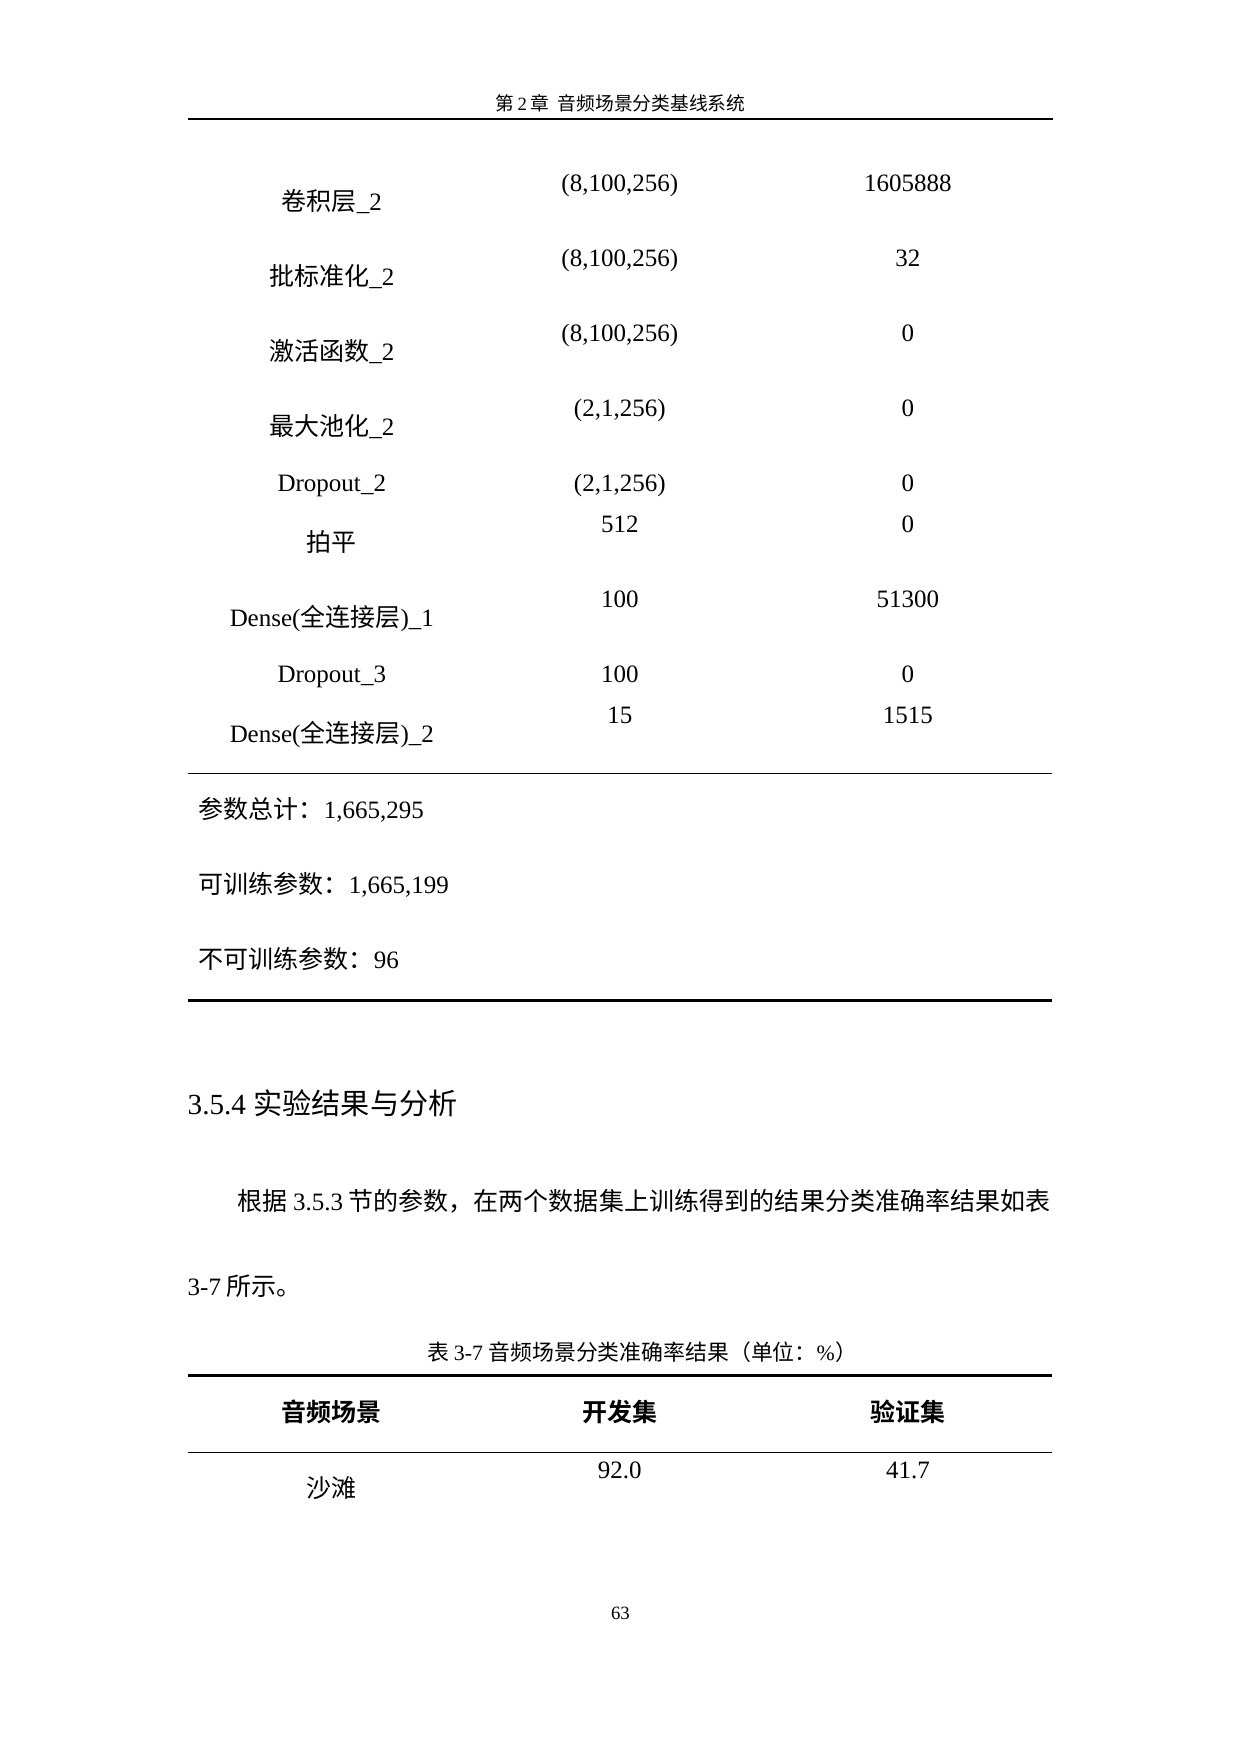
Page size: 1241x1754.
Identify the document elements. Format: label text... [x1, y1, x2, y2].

table_header 开发集 [476, 1377, 763, 1452]
table_cell 41.7 [764, 1453, 1052, 1528]
table_cell 51300 [764, 582, 1052, 657]
table_cell 激活函数_2 [188, 316, 476, 391]
table_cell 批标准化_2 [188, 241, 476, 316]
subtitle 3.5.4 实验结果与分析 [187, 1068, 1053, 1136]
table_cell 1605888 [764, 166, 1052, 241]
table_cell 512 [476, 507, 763, 582]
table_cell Dropout_3 [188, 657, 476, 698]
table_cell 0 [764, 507, 1052, 582]
table_cell 参数总计：1,665,295 [188, 774, 1052, 849]
table_cell 100 [476, 657, 763, 698]
table_cell 不可训练参数：96 [188, 924, 1052, 999]
table_cell 0 [764, 391, 1052, 466]
table_cell 可训练参数：1,665,199 [188, 849, 1052, 924]
table_cell (2,1,256) [476, 391, 763, 466]
subtitle 表3-7 音频场景分类准确率结果（单位：%） [187, 1333, 1053, 1367]
table_cell 0 [764, 316, 1052, 391]
table_cell 15 [476, 698, 763, 773]
table_cell 92.0 [476, 1453, 763, 1528]
table_cell Dropout_2 [188, 466, 476, 507]
table_cell 0 [764, 466, 1052, 507]
table_cell (8,100,256) [476, 166, 763, 241]
table_cell 32 [764, 241, 1052, 316]
table_cell (8,100,256) [476, 316, 763, 391]
table_cell 卷积层_2 [188, 166, 476, 241]
table_cell 最大池化_2 [188, 391, 476, 466]
table_cell 0 [764, 657, 1052, 698]
table_cell Dense(全连接层)_1 [188, 582, 476, 657]
table_cell 拍平 [188, 507, 476, 582]
table_cell 沙滩 [188, 1453, 476, 1528]
text 根据3.5.3节的参数，在两个数据集上训练得到的结果分类准确率结果如表3-7所示。 [187, 1165, 1053, 1318]
table_cell 1515 [764, 698, 1052, 773]
table_cell (8,100,256) [476, 241, 763, 316]
table_header 验证集 [764, 1377, 1052, 1452]
table_cell 100 [476, 582, 763, 657]
table_header 音频场景 [188, 1377, 476, 1452]
table_cell (2,1,256) [476, 466, 763, 507]
table_cell Dense(全连接层)_2 [188, 698, 476, 773]
